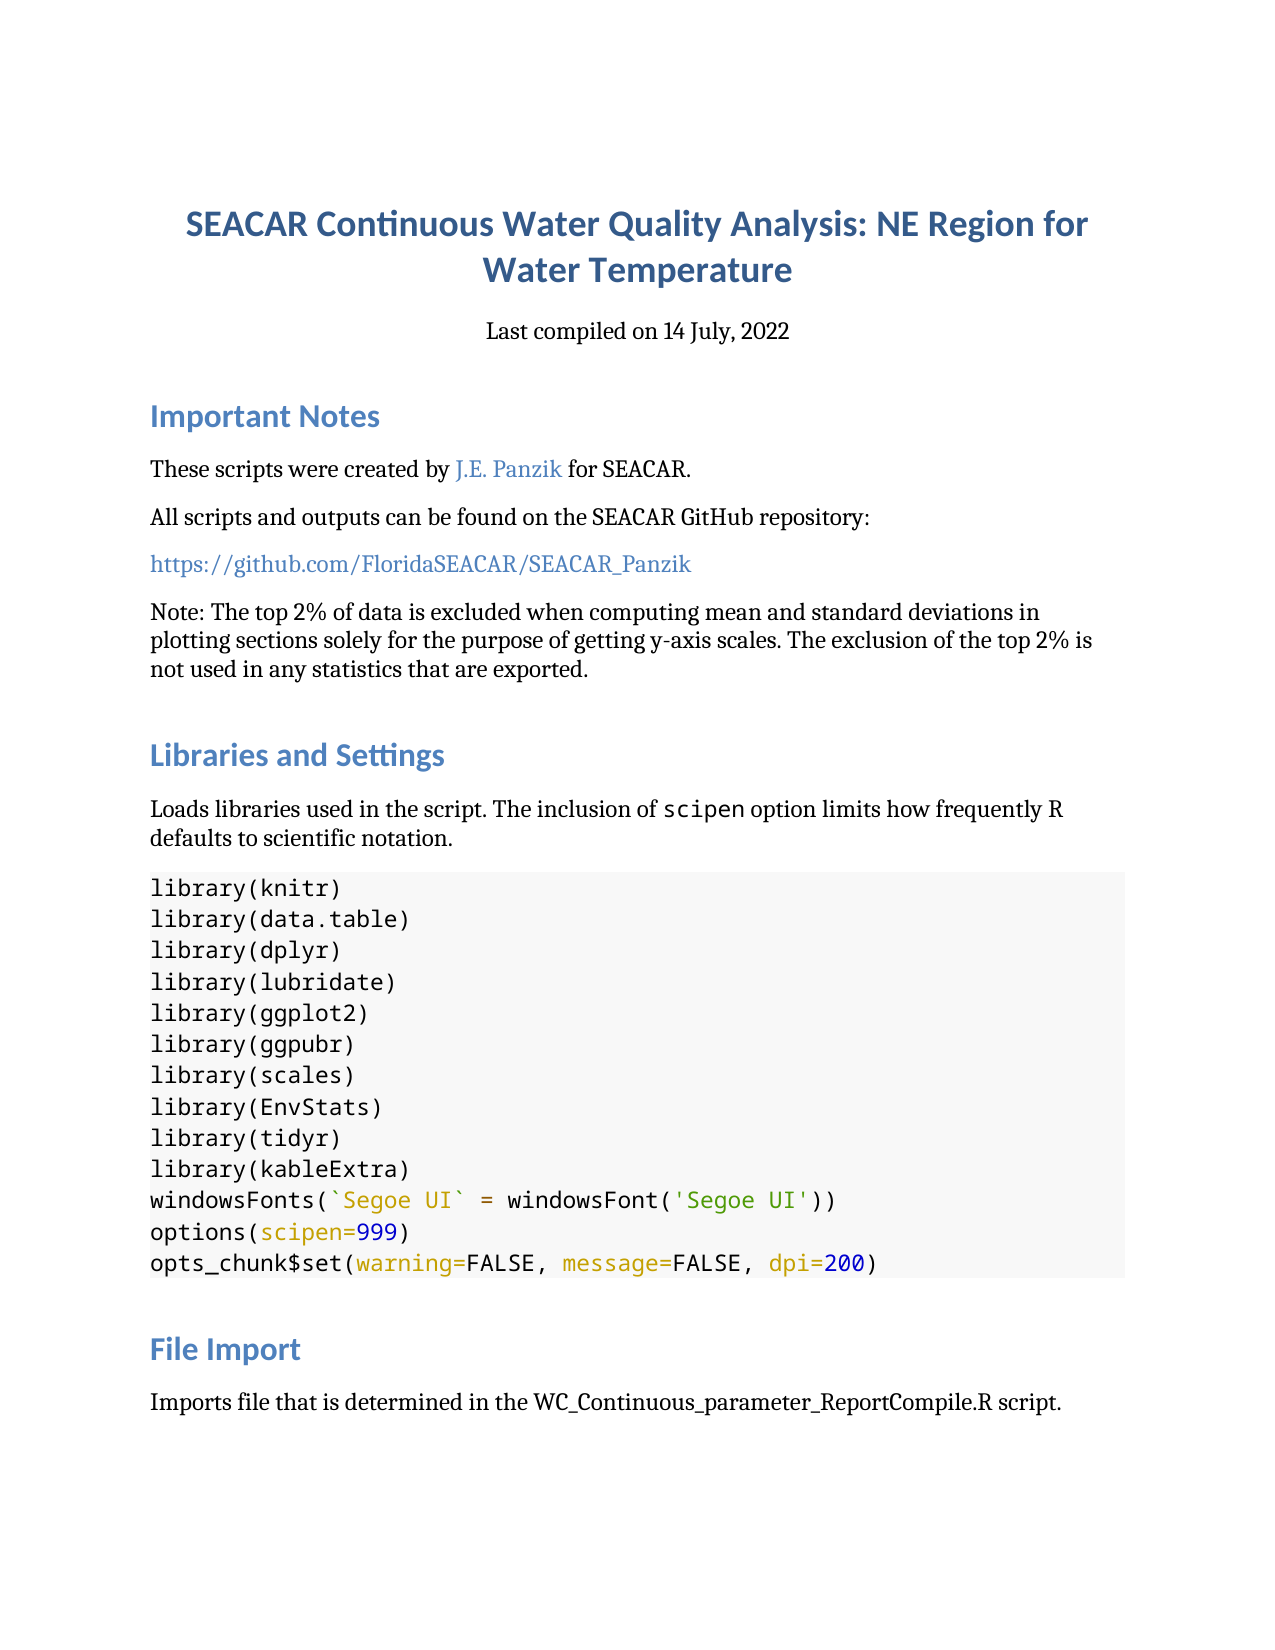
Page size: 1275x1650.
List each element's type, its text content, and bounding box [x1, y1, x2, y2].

title SEACAR Continuous Water Quality Analysis: NE Region for Water Temperature [150, 200, 1125, 292]
text Loads libraries used in the script. The inclusion of scipen option limits how frequently R defaults to scientific notation. [150, 793, 1125, 853]
text https://github.com/FloridaSEACAR/SEACAR_Panzik [150, 550, 1125, 579]
text These scripts were created by J.E. Panzik for SEACAR. [150, 455, 1125, 484]
text Imports file that is determined in the WC_Continuous_parameter_ReportCompile.R script. [150, 1388, 1125, 1416]
subtitle Important Notes [150, 395, 1125, 436]
text All scripts and outputs can be found on the SEACAR GitHub repository: [150, 502, 1125, 531]
subtitle File Import [150, 1328, 1125, 1369]
text Last compiled on 14 July, 2022 [150, 317, 1125, 345]
subtitle Libraries and Settings [150, 734, 1125, 774]
text library(knitr) library(data.table) library(dplyr) library(lubridate) library(ggplot2) library(ggpubr) library(scales) library(EnvStats) library(tidyr) library(kableExtra) windowsFonts(`Segoe UI` = windowsFont('Segoe UI')) options(scipen=999) opts_chunk$set(warning=FALSE, message=FALSE, dpi=200) [342, 872, 1125, 1278]
text Note: The top 2% of data is excluded when computing mean and standard deviations in plotting sections solely for the purpose of getting y-axis scales. The exclusion of the top 2% is not used in any statistics that are exported. [150, 597, 1125, 684]
